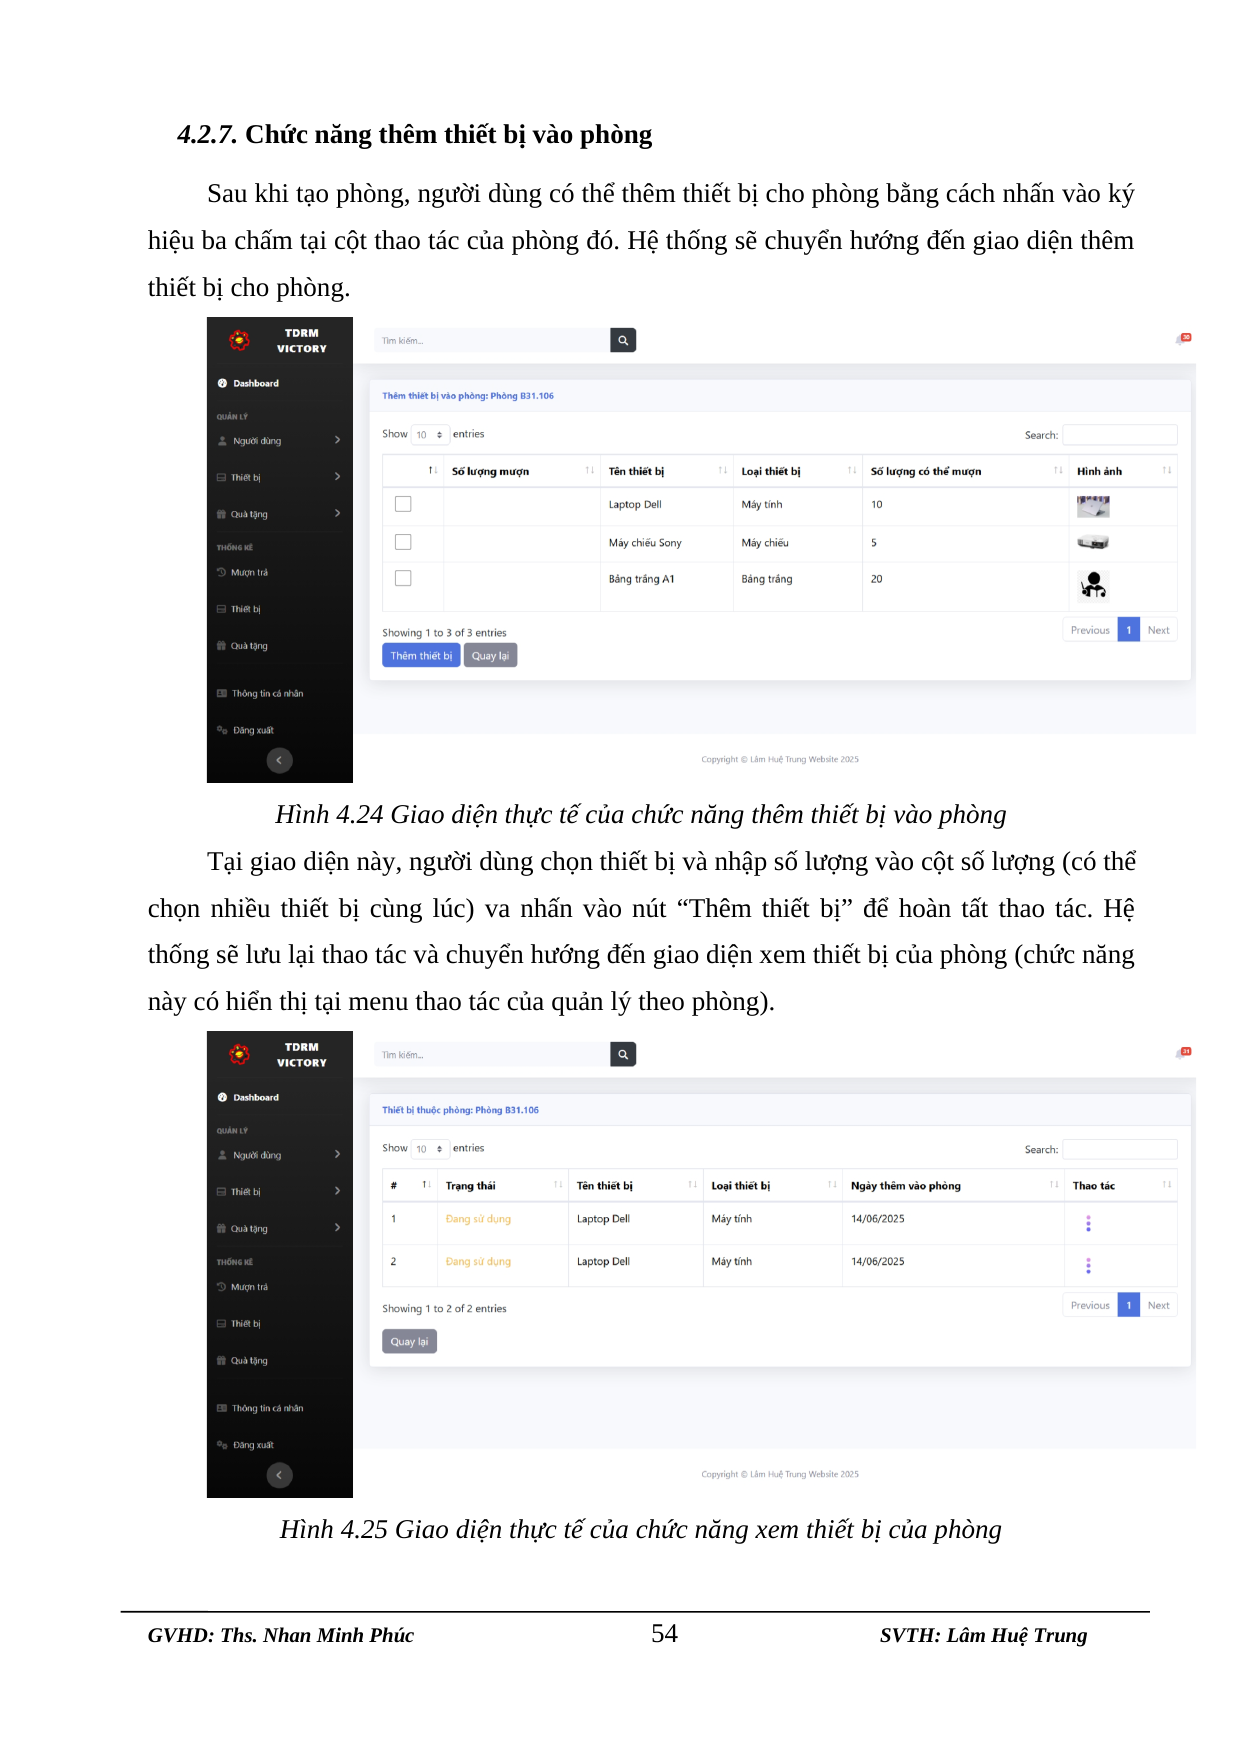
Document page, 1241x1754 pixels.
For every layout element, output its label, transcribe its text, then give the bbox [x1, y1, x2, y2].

text Sau khi tạo phòng, người dùng có thể thêm thiết bị cho phòng bằng cách nhấn vào ký hiệu ba chấm tại cột thao tác của phòng đó. Hệ thống sẽ chuyển hướng đến giao diện thêm thiết bị cho phòng. [148, 177, 1137, 302]
picture [206, 317, 1197, 783]
subtitle Chức năng thêm thiết bị vào phòng [177, 118, 1137, 149]
picture [206, 1031, 1197, 1498]
text Tại giao diện này, người dùng chọn thiết bị và nhập số lượng vào cột số lượng (có thể chọn nhiều thiết bị cùng lúc) va nhấn vào nút “Thêm thiết bị” để hoàn tất thao tác. Hệ thống sẽ lưu lại thao tác và chuyển hướng đến giao diện xem thiết bị của phòng (chức năng này có hiển thị tại menu thao tác của quản lý theo phòng). [148, 845, 1137, 1016]
